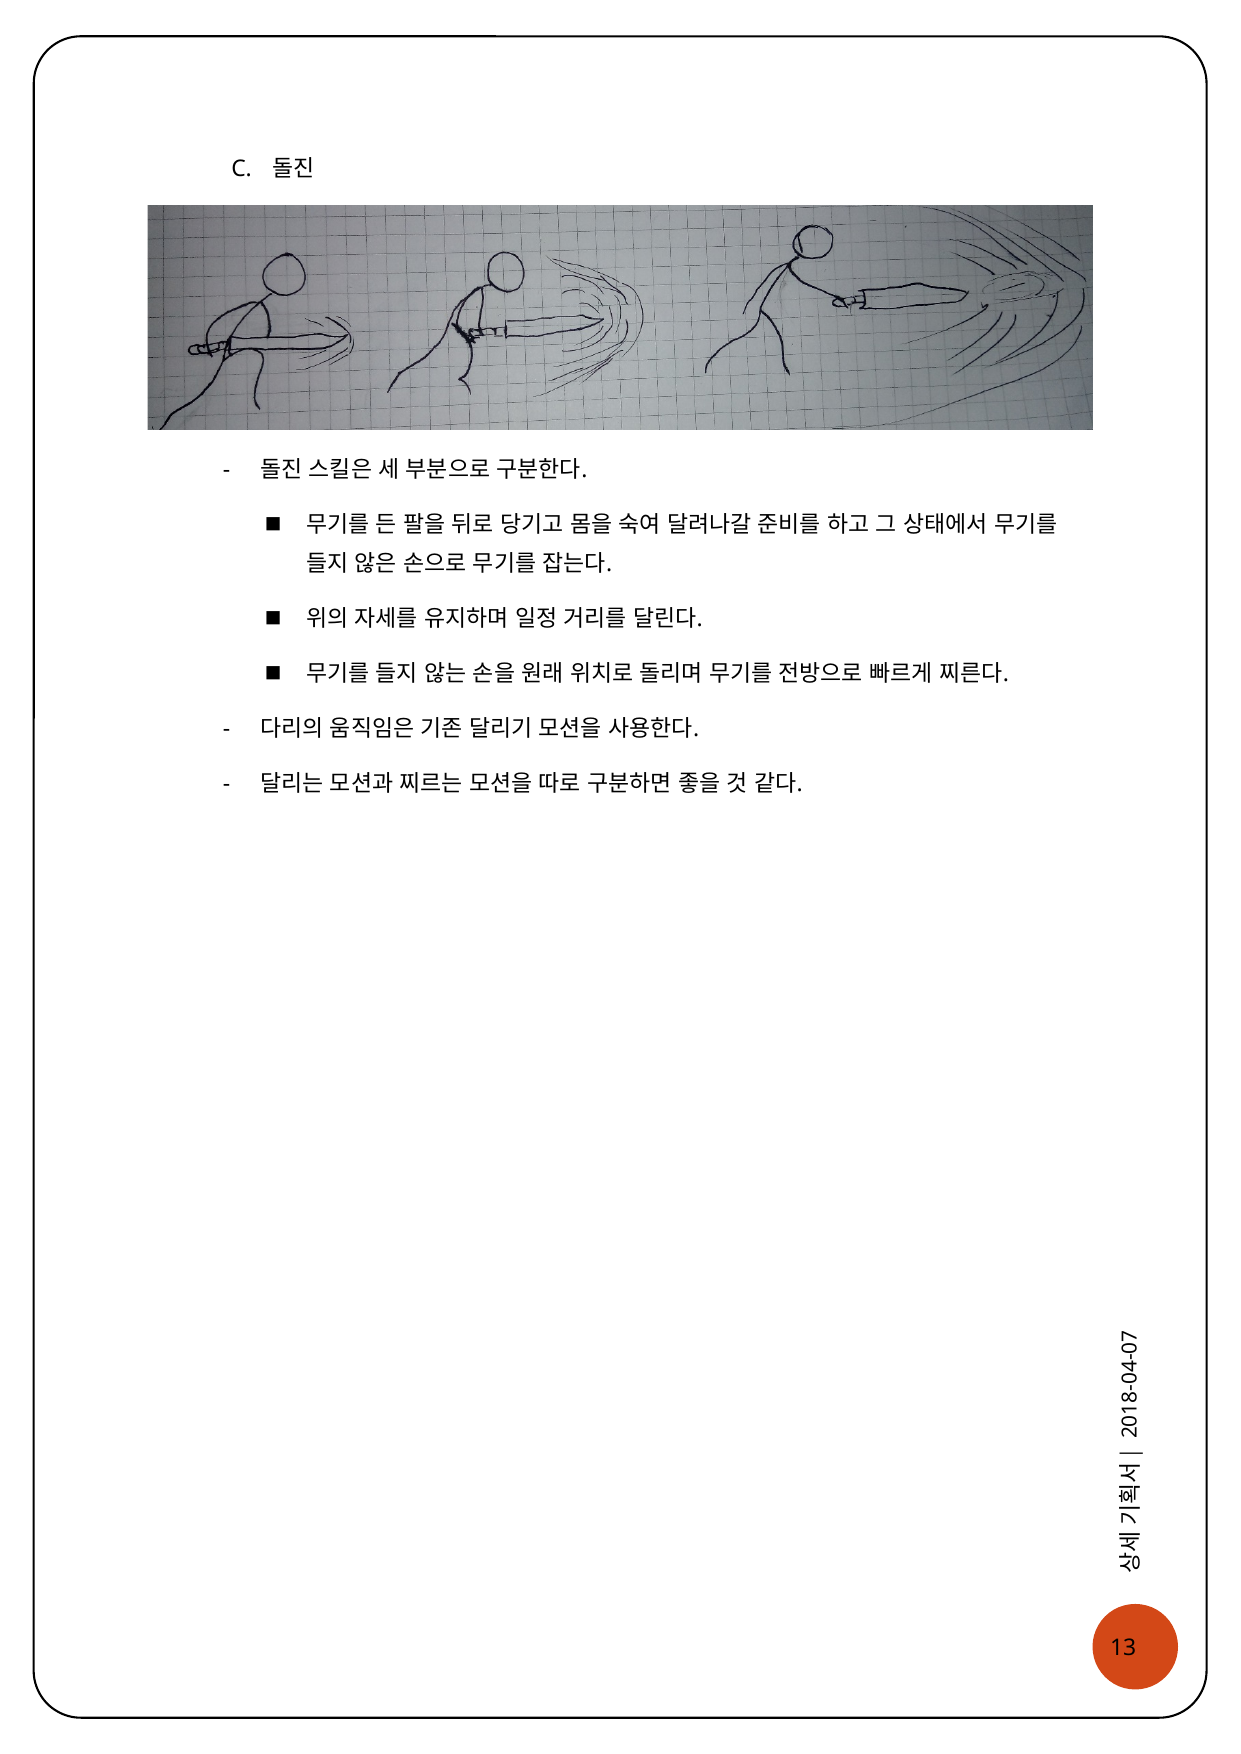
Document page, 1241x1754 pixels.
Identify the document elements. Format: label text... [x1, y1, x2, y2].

list 달리는 모션과 찌르는 모션을 따로 구분하면 좋을 것 같다. [223, 764, 1092, 798]
list 위의 자세를 유지하며 일정 거리를 달린다. [264, 599, 1092, 633]
picture [147, 205, 1093, 430]
list 돌진 [231, 150, 1092, 183]
list 무기를 들지 않는 손을 원래 위치로 돌리며 무기를 전방으로 빠르게 찌른다. [264, 654, 1092, 688]
list 무기를 든 팔을 뒤로 당기고 몸을 숙여 달려나갈 준비를 하고 그 상태에서 무기를 들지 않은 손으로 무기를 잡는다. [264, 506, 1092, 578]
list 다리의 움직임은 기존 달리기 모션을 사용한다. [223, 709, 1092, 743]
list 돌진 스킬은 세 부분으로 구분한다. [223, 451, 1092, 485]
